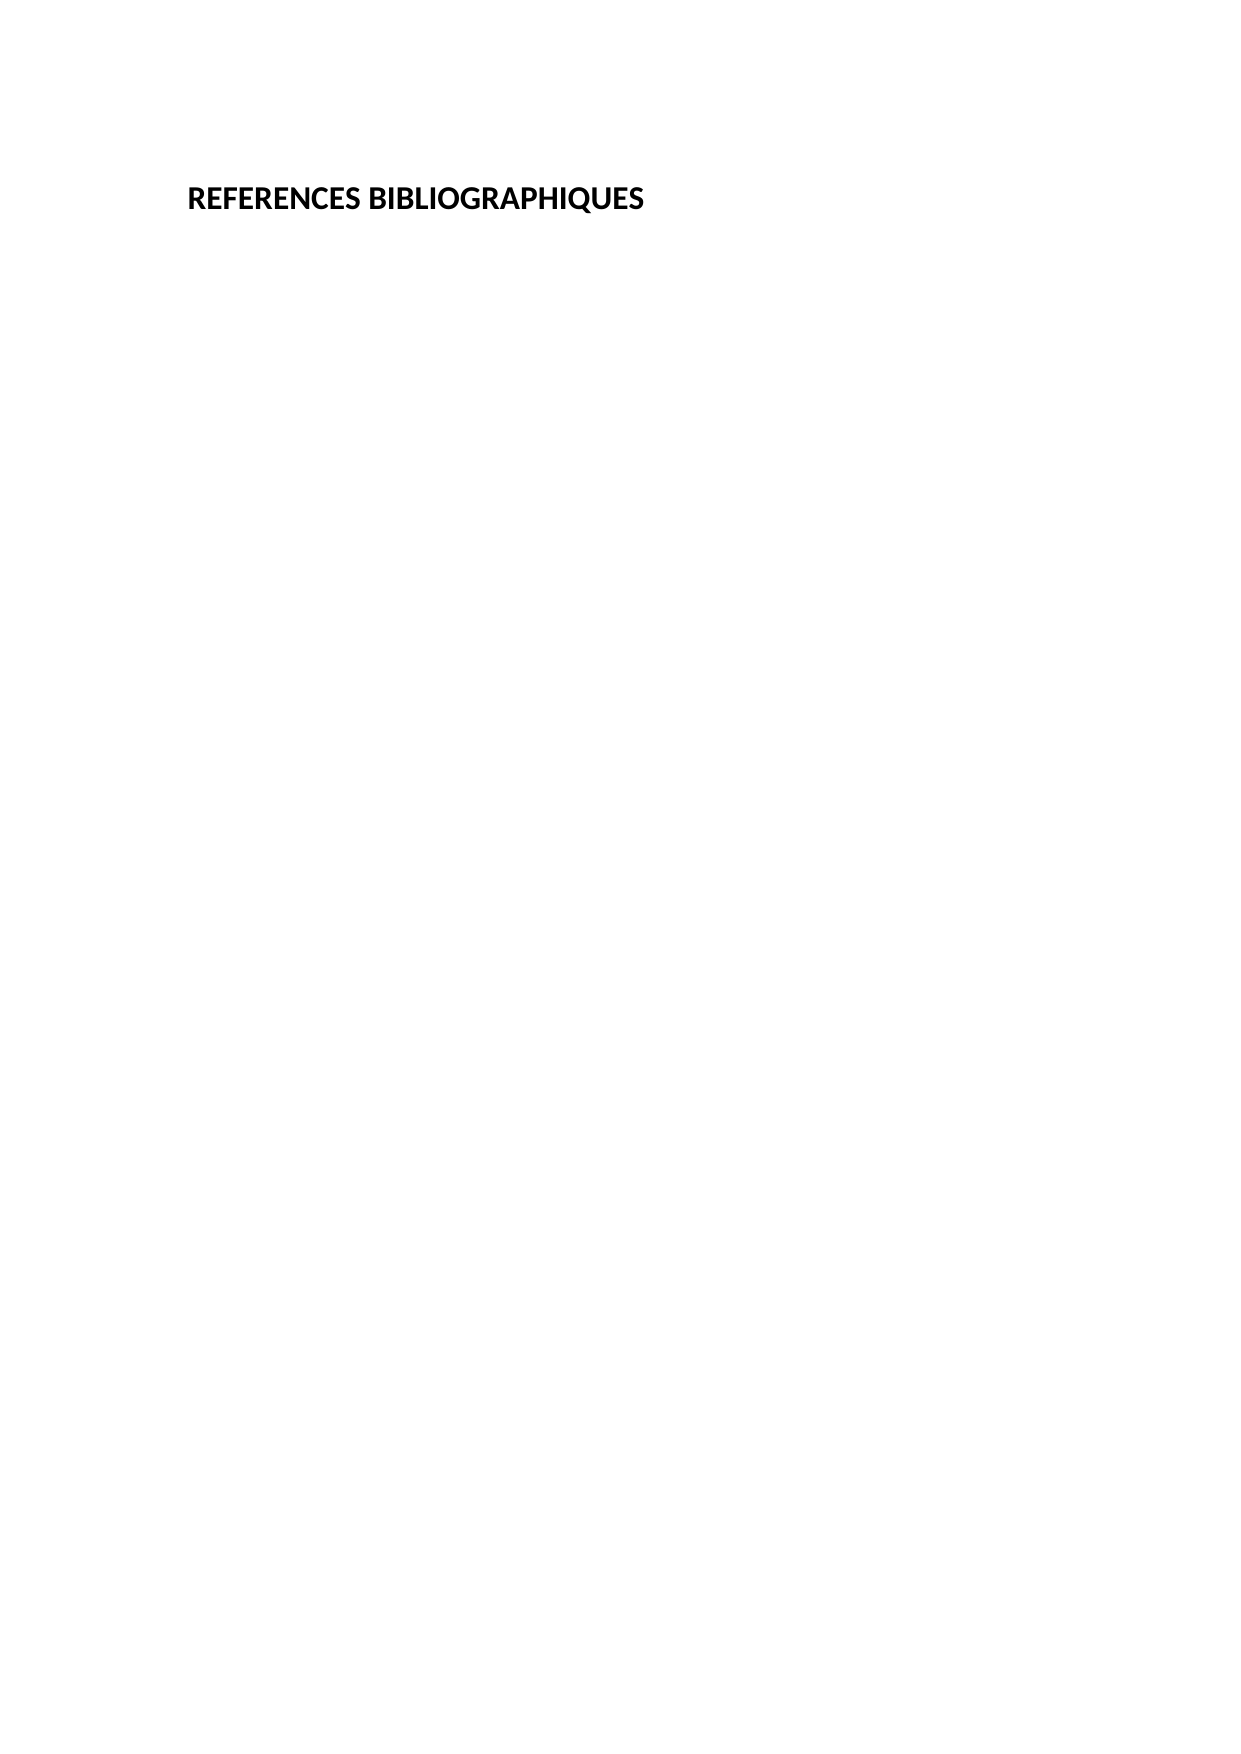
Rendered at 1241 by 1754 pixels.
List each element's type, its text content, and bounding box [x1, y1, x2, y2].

subtitle REFERENCES BIBLIOGRAPHIQUES [187, 177, 1053, 218]
